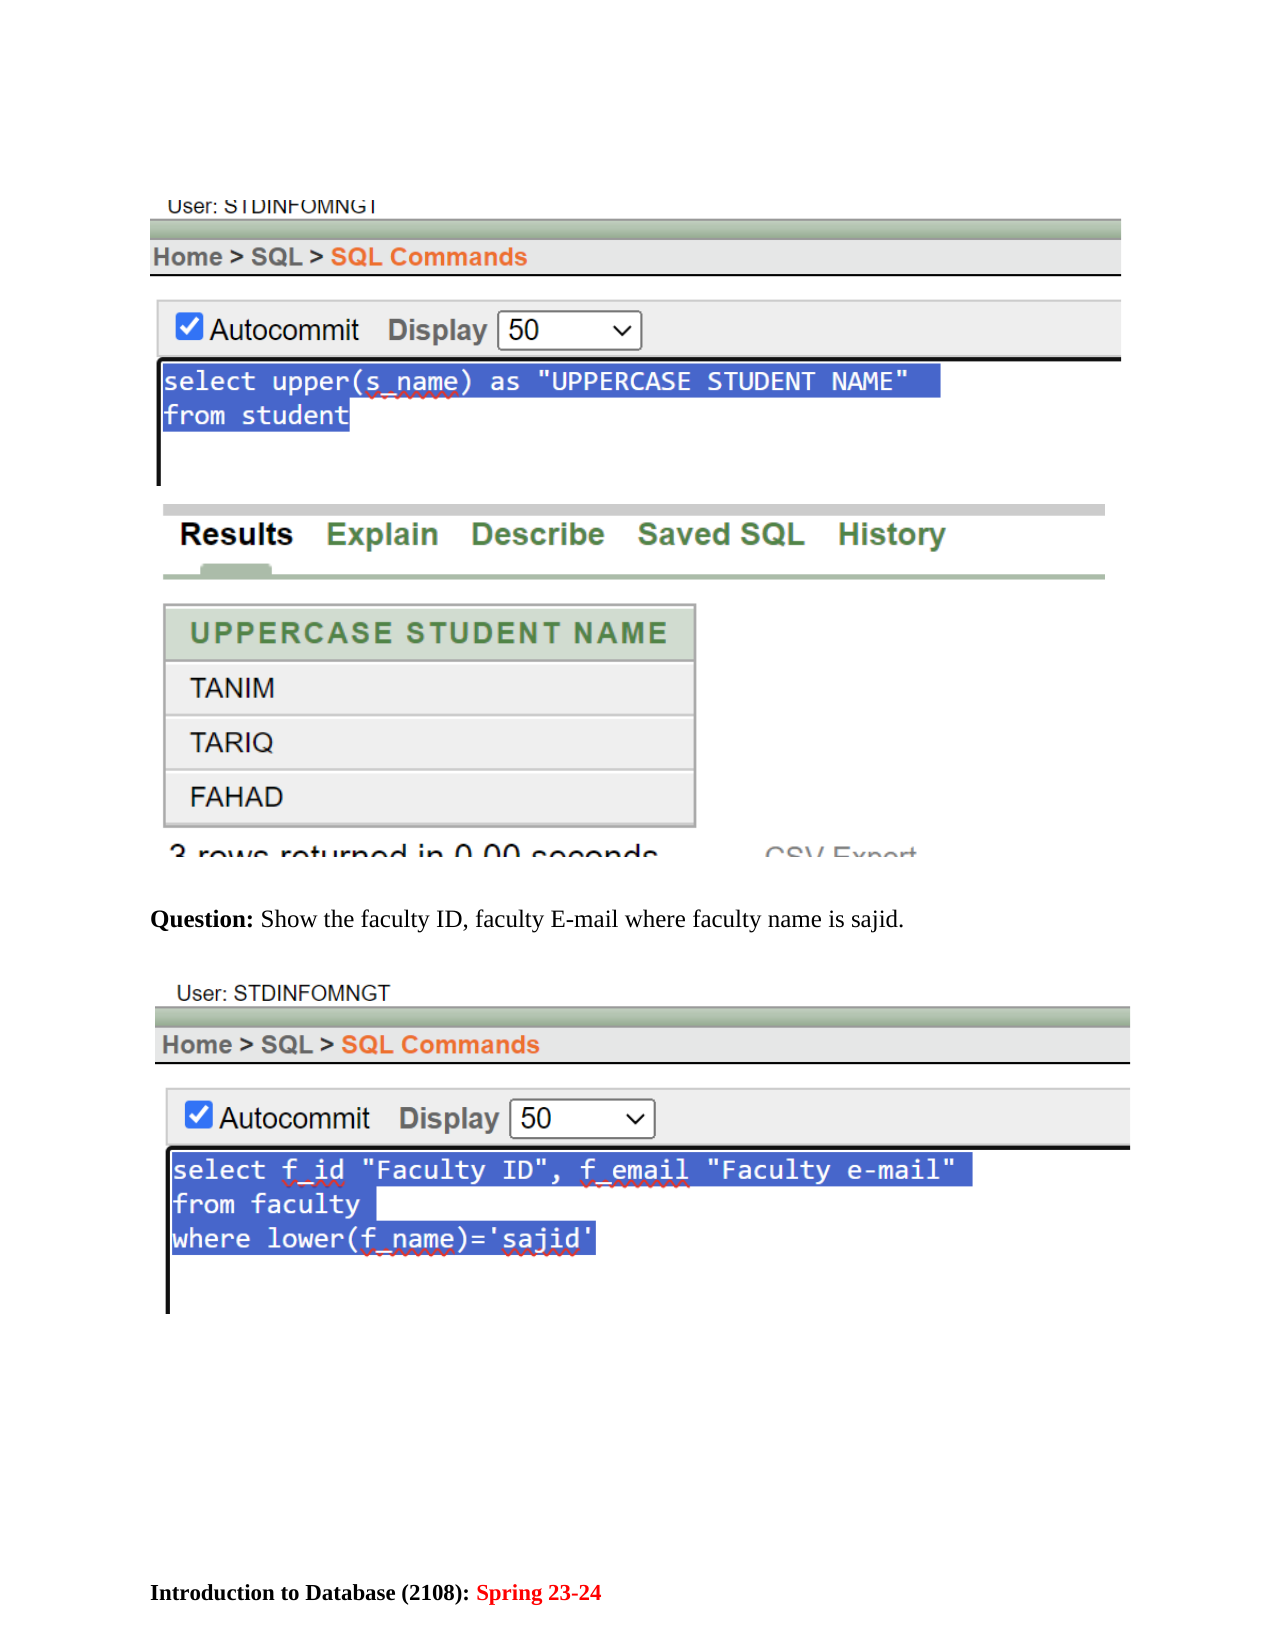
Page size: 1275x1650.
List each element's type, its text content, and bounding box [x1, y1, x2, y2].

text Question: Show the faculty ID, faculty E-mail where faculty name is sajid. [150, 904, 1125, 933]
picture [150, 504, 1105, 857]
picture [155, 983, 1130, 1314]
picture [150, 200, 1122, 486]
